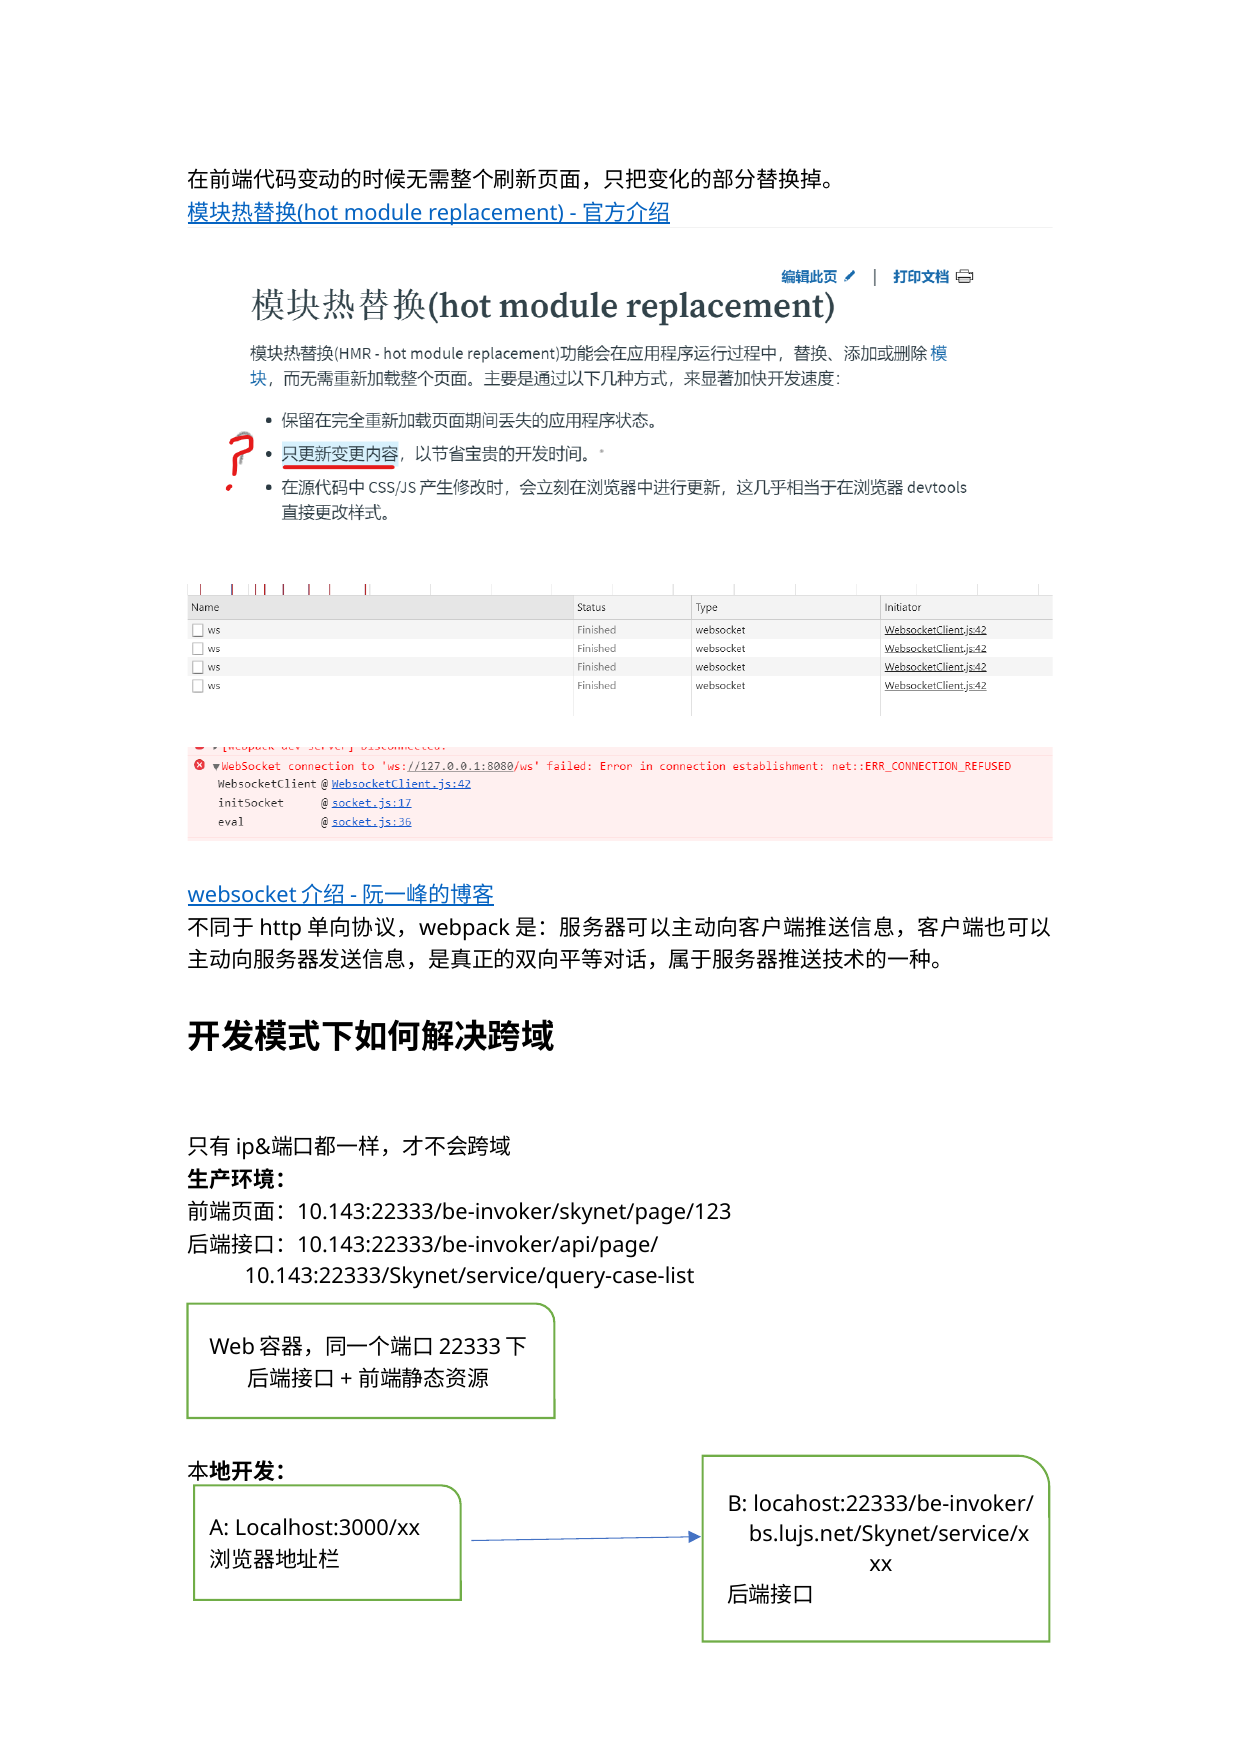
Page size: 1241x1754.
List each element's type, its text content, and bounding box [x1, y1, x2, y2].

picture [187, 747, 1053, 841]
text 生产环境： [187, 1161, 1053, 1194]
text 不同于http单向协议，webpack是：服务器可以主动向客户端推送信息，客户端也可以主动向服务器发送信息，是真正的双向平等对话，属于服务器推送技术的一种。 [187, 909, 1053, 974]
text 本地开发： [187, 1454, 701, 1486]
subtitle 开发模式下如何解决跨域 [187, 1002, 1053, 1067]
text 本地开发： [1023, 1454, 1053, 1486]
text 后端接口：10.143:22333/be-invoker/api/page/ [187, 1226, 1053, 1259]
picture [187, 584, 1053, 716]
text 10.143:22333/Skynet/service/query-case-list [187, 1259, 1053, 1291]
text websocket介绍 - 阮一峰的博客 [187, 877, 1053, 909]
text 模块热替换(hot module replacement) - 官方介绍 [187, 194, 1053, 227]
text 只有ip&端口都一样，才不会跨域 [187, 1129, 1053, 1161]
text 在前端代码变动的时候无需整个刷新页面，只把变化的部分替换掉。 [187, 162, 1053, 194]
picture [187, 227, 1053, 559]
text 前端页面：10.143:22333/be-invoker/skynet/page/123 [187, 1194, 1053, 1226]
